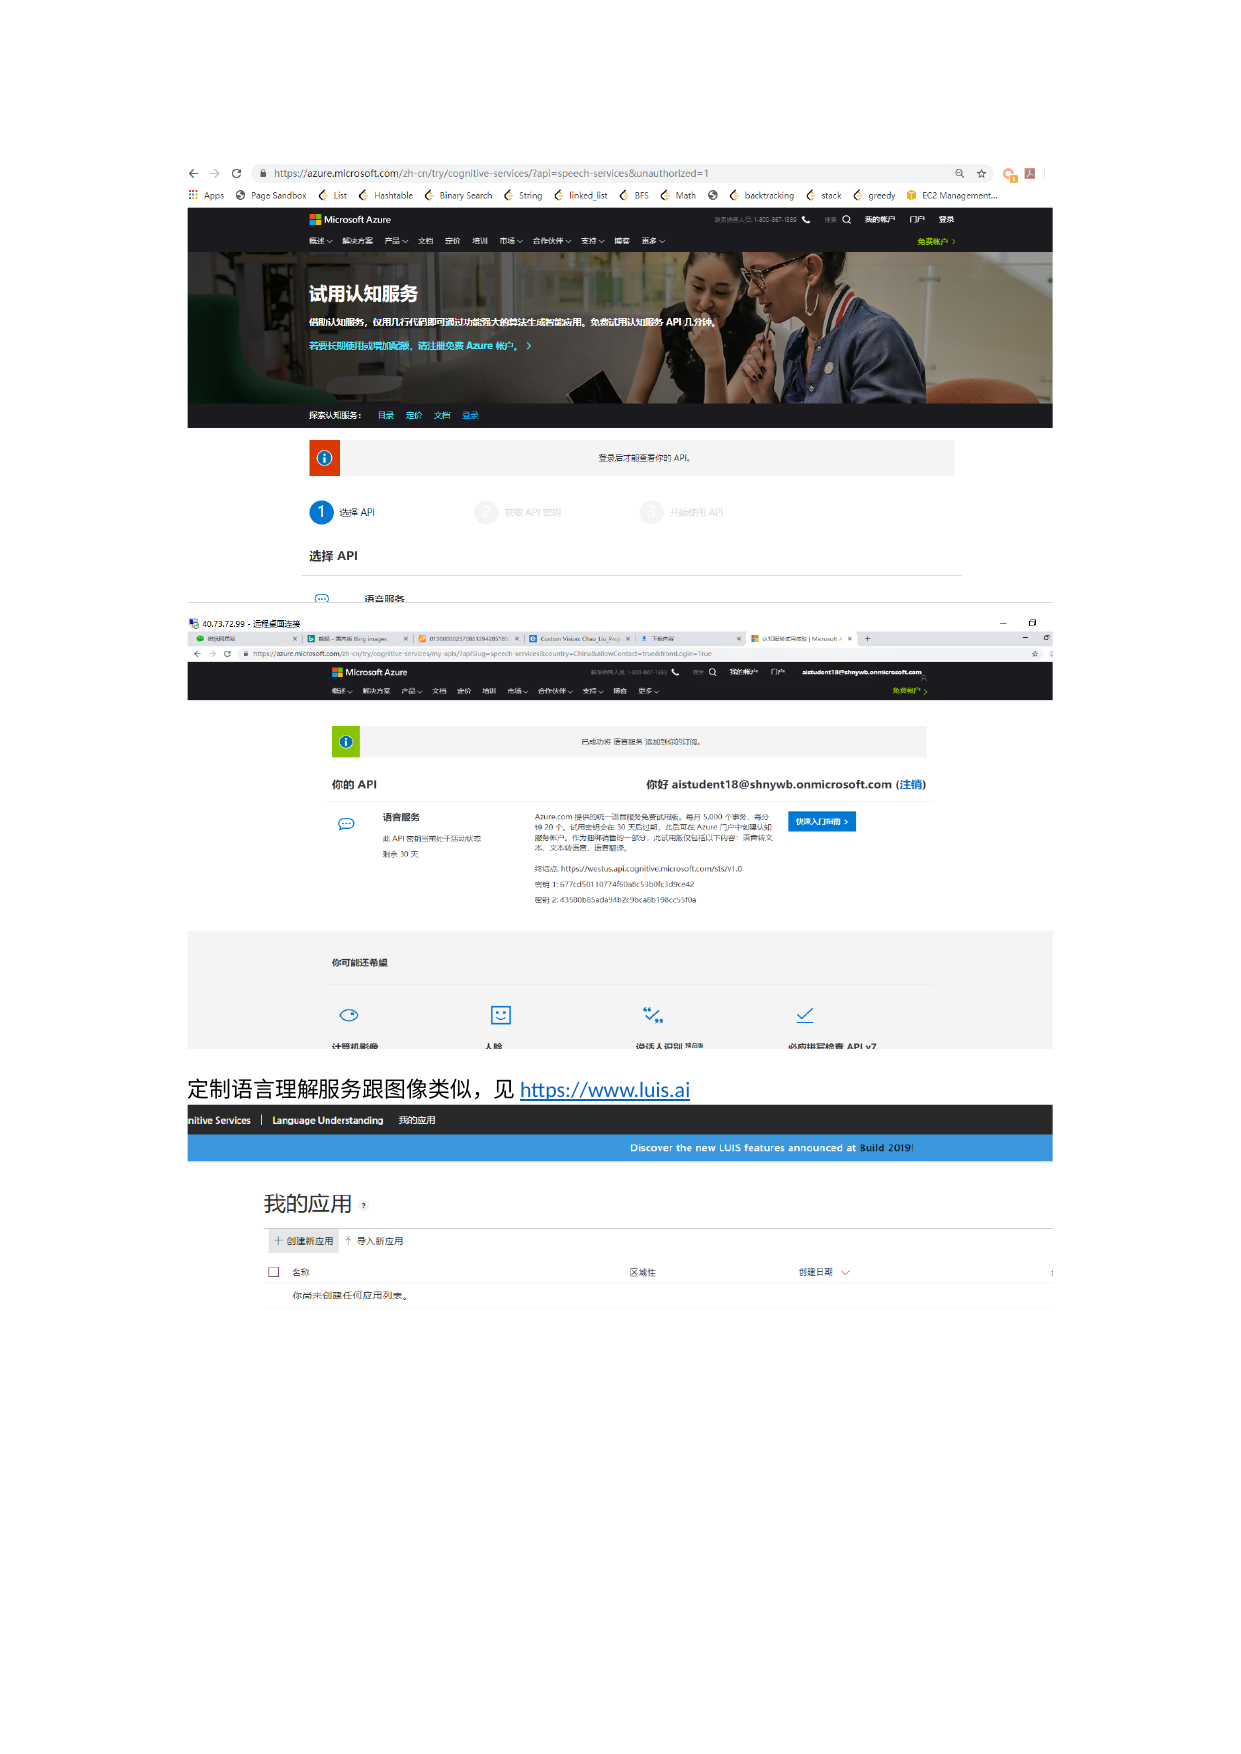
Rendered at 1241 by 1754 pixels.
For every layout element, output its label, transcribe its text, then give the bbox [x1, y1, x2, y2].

picture [187, 617, 1053, 1049]
list 定制语言理解服务跟图像类似，见https://www.luis.ai [187, 1072, 1053, 1104]
picture [187, 162, 1053, 603]
picture [187, 1104, 1053, 1451]
